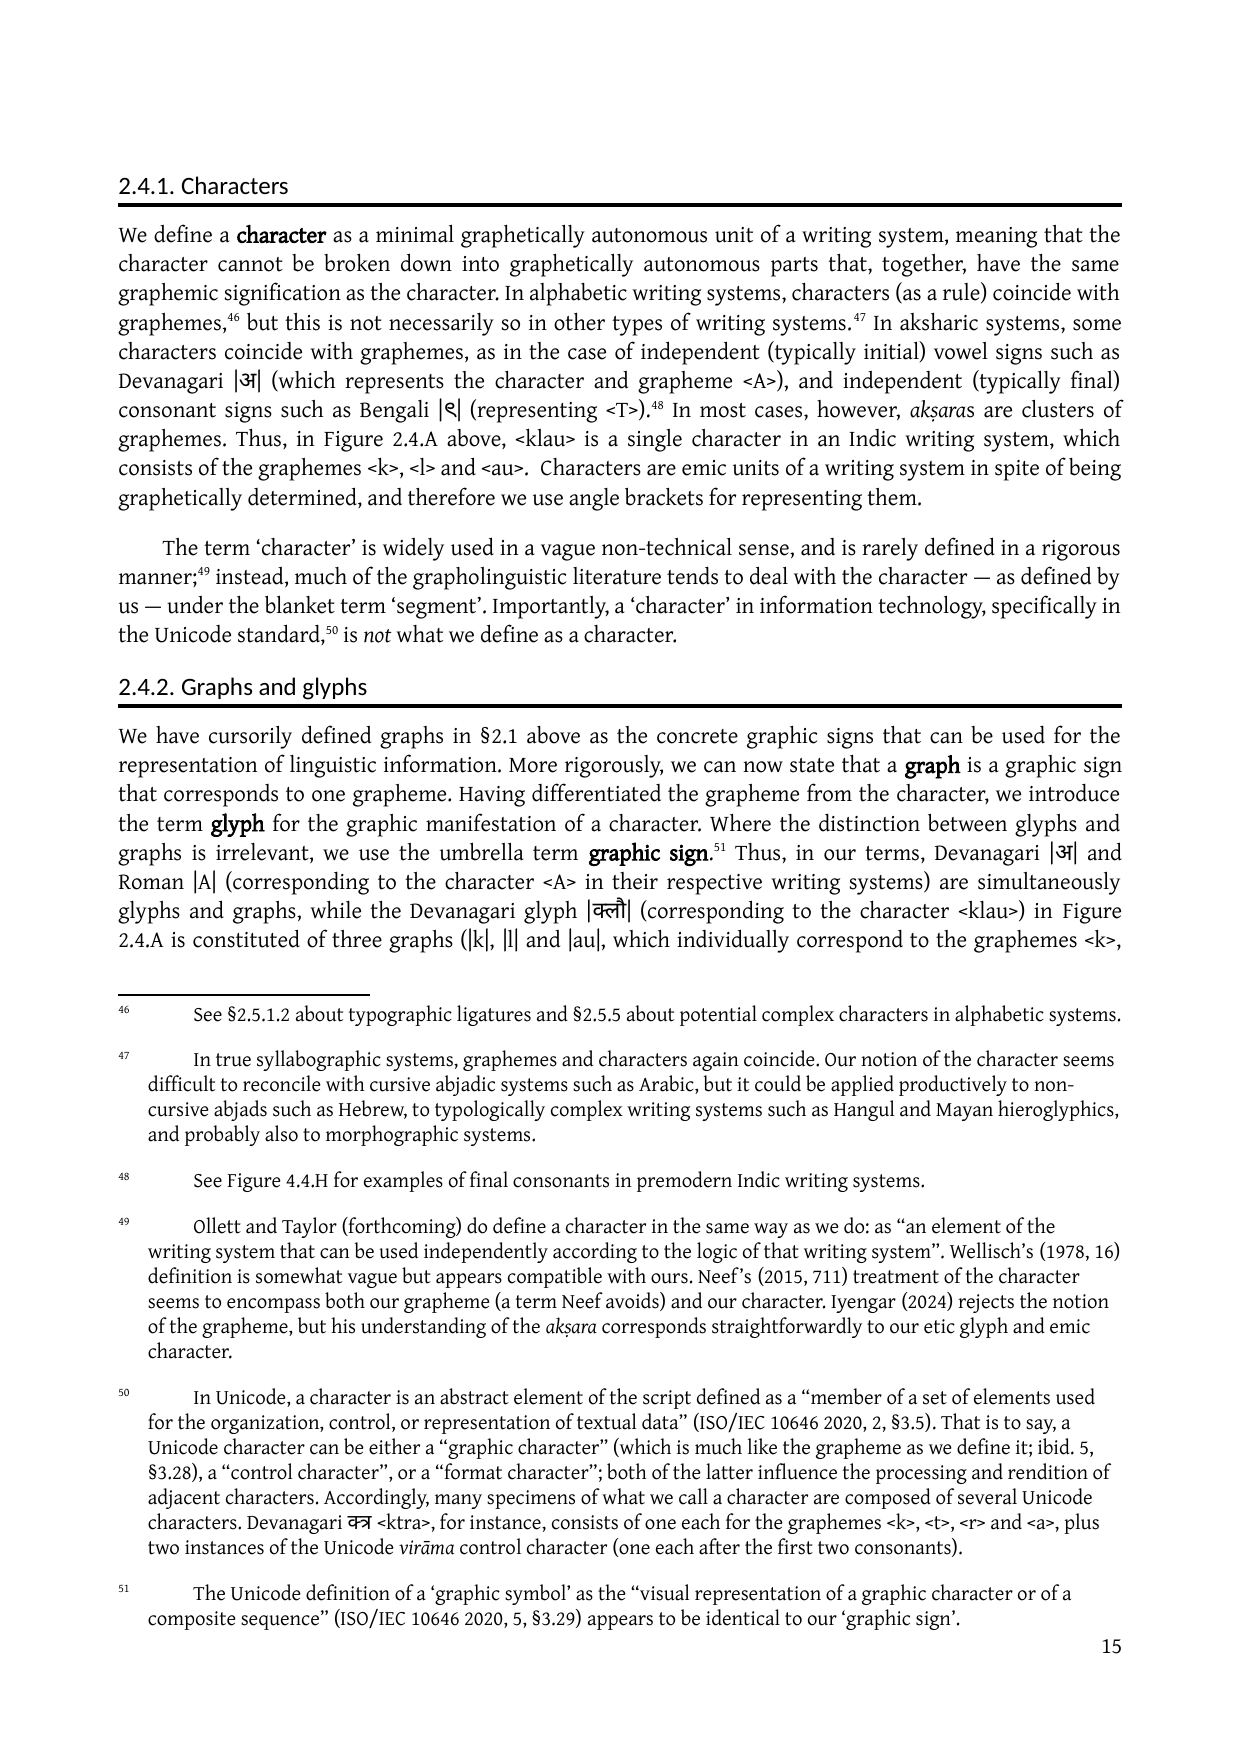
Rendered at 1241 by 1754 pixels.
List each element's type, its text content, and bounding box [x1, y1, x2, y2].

text The term ‘character’ is widely used in a vague non-technical sense, and is rarely defined in a rigorous manner; instead, much of the grapholinguistic literature tends to deal with the character — as defined by us — under the blanket term ‘segment’. Importantly, a ‘character’ in information technology, specifically in the Unicode standard, is not what we define as a character. [118, 532, 1122, 648]
subtitle Characters [118, 168, 1122, 203]
subtitle Graphs and glyphs [118, 669, 1122, 704]
text We have cursorily defined graphs in §2.1 above as the concrete graphic signs that can be used for the representation of linguistic information. More rigorously, we can now state that a graph is a graphic sign that corresponds to one grapheme. Having differentiated the grapheme from the character, we introduce the term glyph for the graphic manifestation of a character. Where the distinction between glyphs and graphs is irrelevant, we use the umbrella term graphic sign. Thus, in our terms, Devanagari |अ| and Roman |A| (corresponding to the character <A> in their respective writing systems) are simultaneously glyphs and graphs, while the Devanagari glyph |क्लौ| (corresponding to the character <klau>) in Figure 2.4.A is constituted of three graphs (|k|, |l| and |au|, which individually correspond to the graphemes <k>, <l> and <au>). As is the case with ‘character’, the term ‘glyph’ is rarely used in a technical sense and, when used, is rarely distinguished from ‘graph’. [118, 720, 1122, 953]
text We define a character as a minimal graphetically autonomous unit of a writing system, meaning that the character cannot be broken down into graphetically autonomous parts that, together, have the same graphemic signification as the character. In alphabetic writing systems, characters (as a rule) coincide with graphemes, but this is not necessarily so in other types of writing systems. In aksharic systems, some characters coincide with graphemes, as in the case of independent (typically initial) vowel signs such as Devanagari |अ| (which represents the character and grapheme <A>), and independent (typically final) consonant signs such as Bengali |ৎ| (representing <T>). In most cases, however, akṣaras are clusters of graphemes. Thus, in Figure 2.4.A above, <klau> is a single character in an Indic writing system, which consists of the graphemes <k>, <l> and <au>. Characters are emic units of a writing system in spite of being graphetically determined, and therefore we use angle brackets for representing them. [118, 219, 1122, 511]
